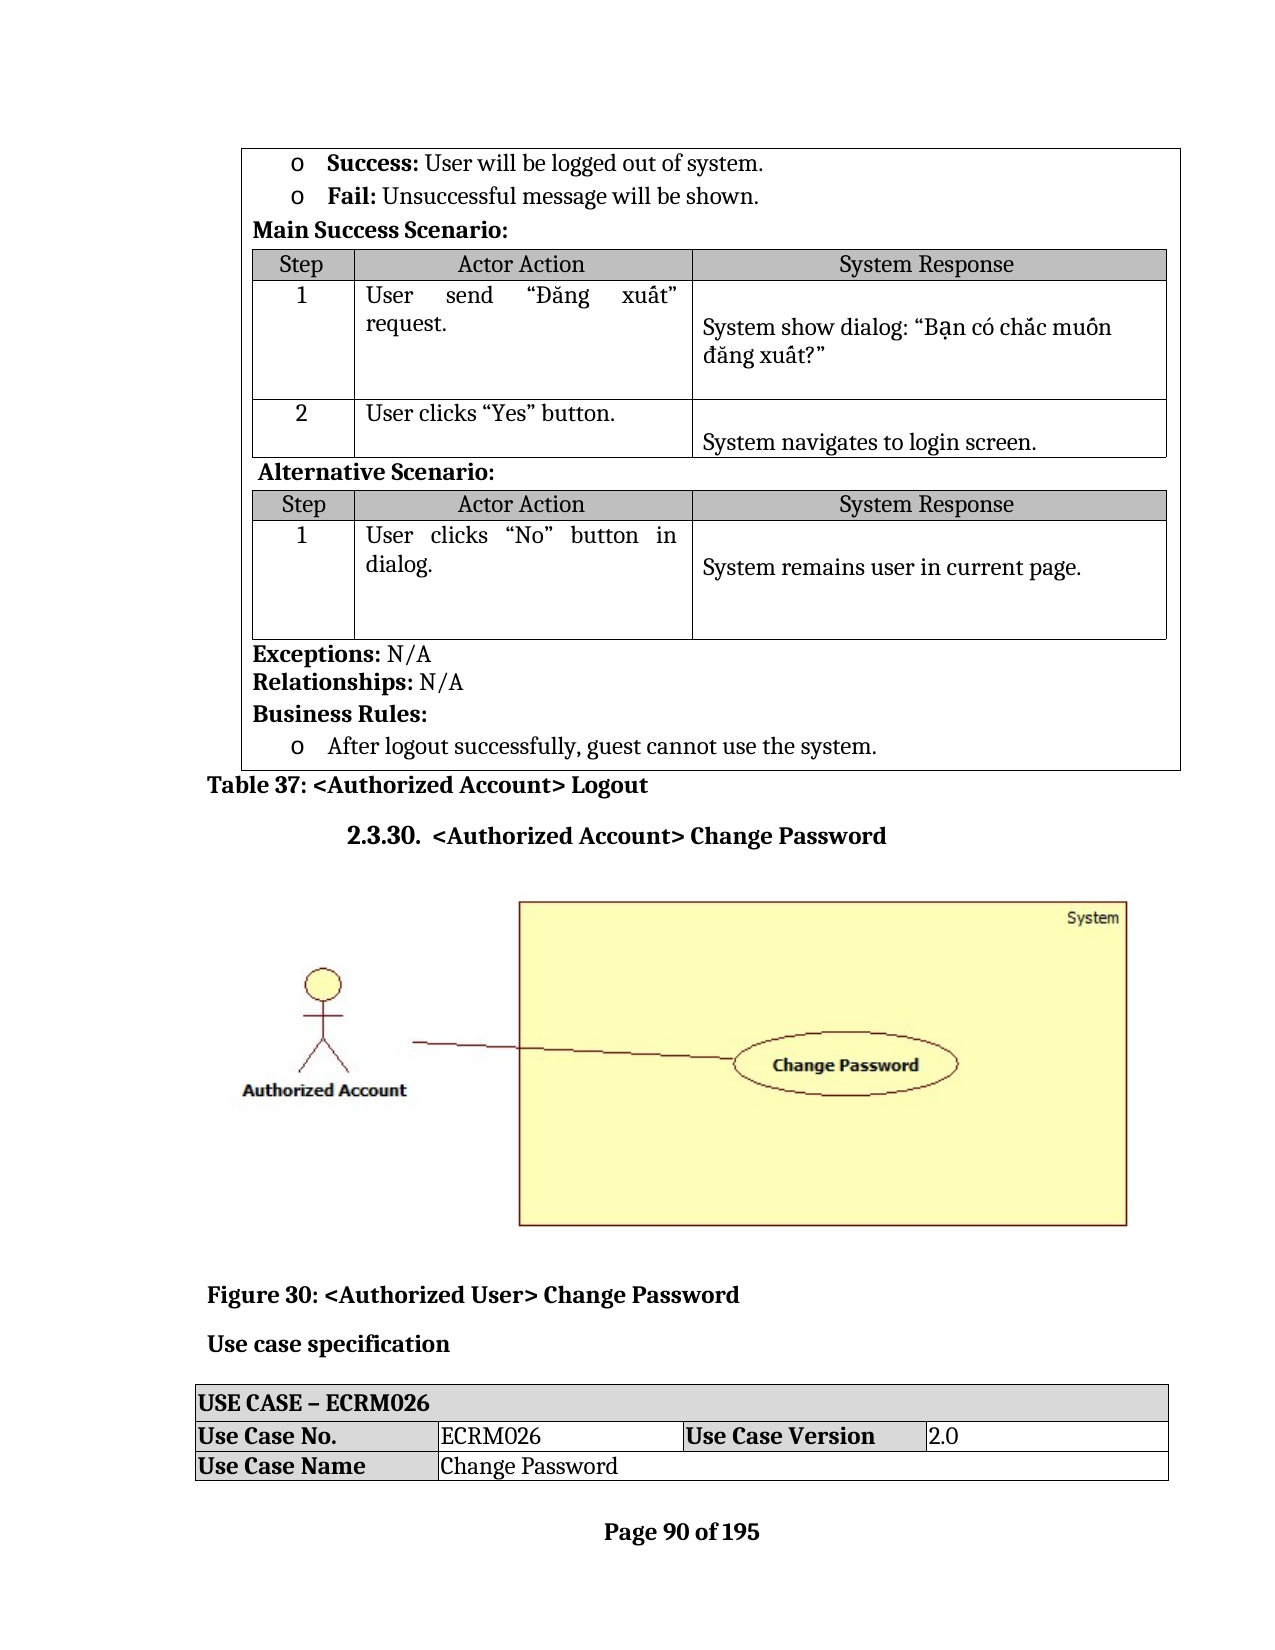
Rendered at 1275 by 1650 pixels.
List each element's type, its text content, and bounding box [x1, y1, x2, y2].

table_cell Change Password [439, 1452, 1168, 1480]
picture [206, 872, 1157, 1256]
text Use case specification [207, 1330, 1157, 1359]
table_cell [242, 149, 1180, 770]
table_cell 2.0 [927, 1422, 1168, 1451]
table_cell Use Case Name [196, 1452, 438, 1480]
table_cell Use Case Version [684, 1422, 926, 1451]
list <Authorized Account> Change Password [347, 820, 1157, 851]
table_header USE CASE – ECRM026 [196, 1385, 1168, 1421]
table_cell Use Case No. [196, 1422, 438, 1451]
table_cell ECRM026 [439, 1422, 683, 1451]
